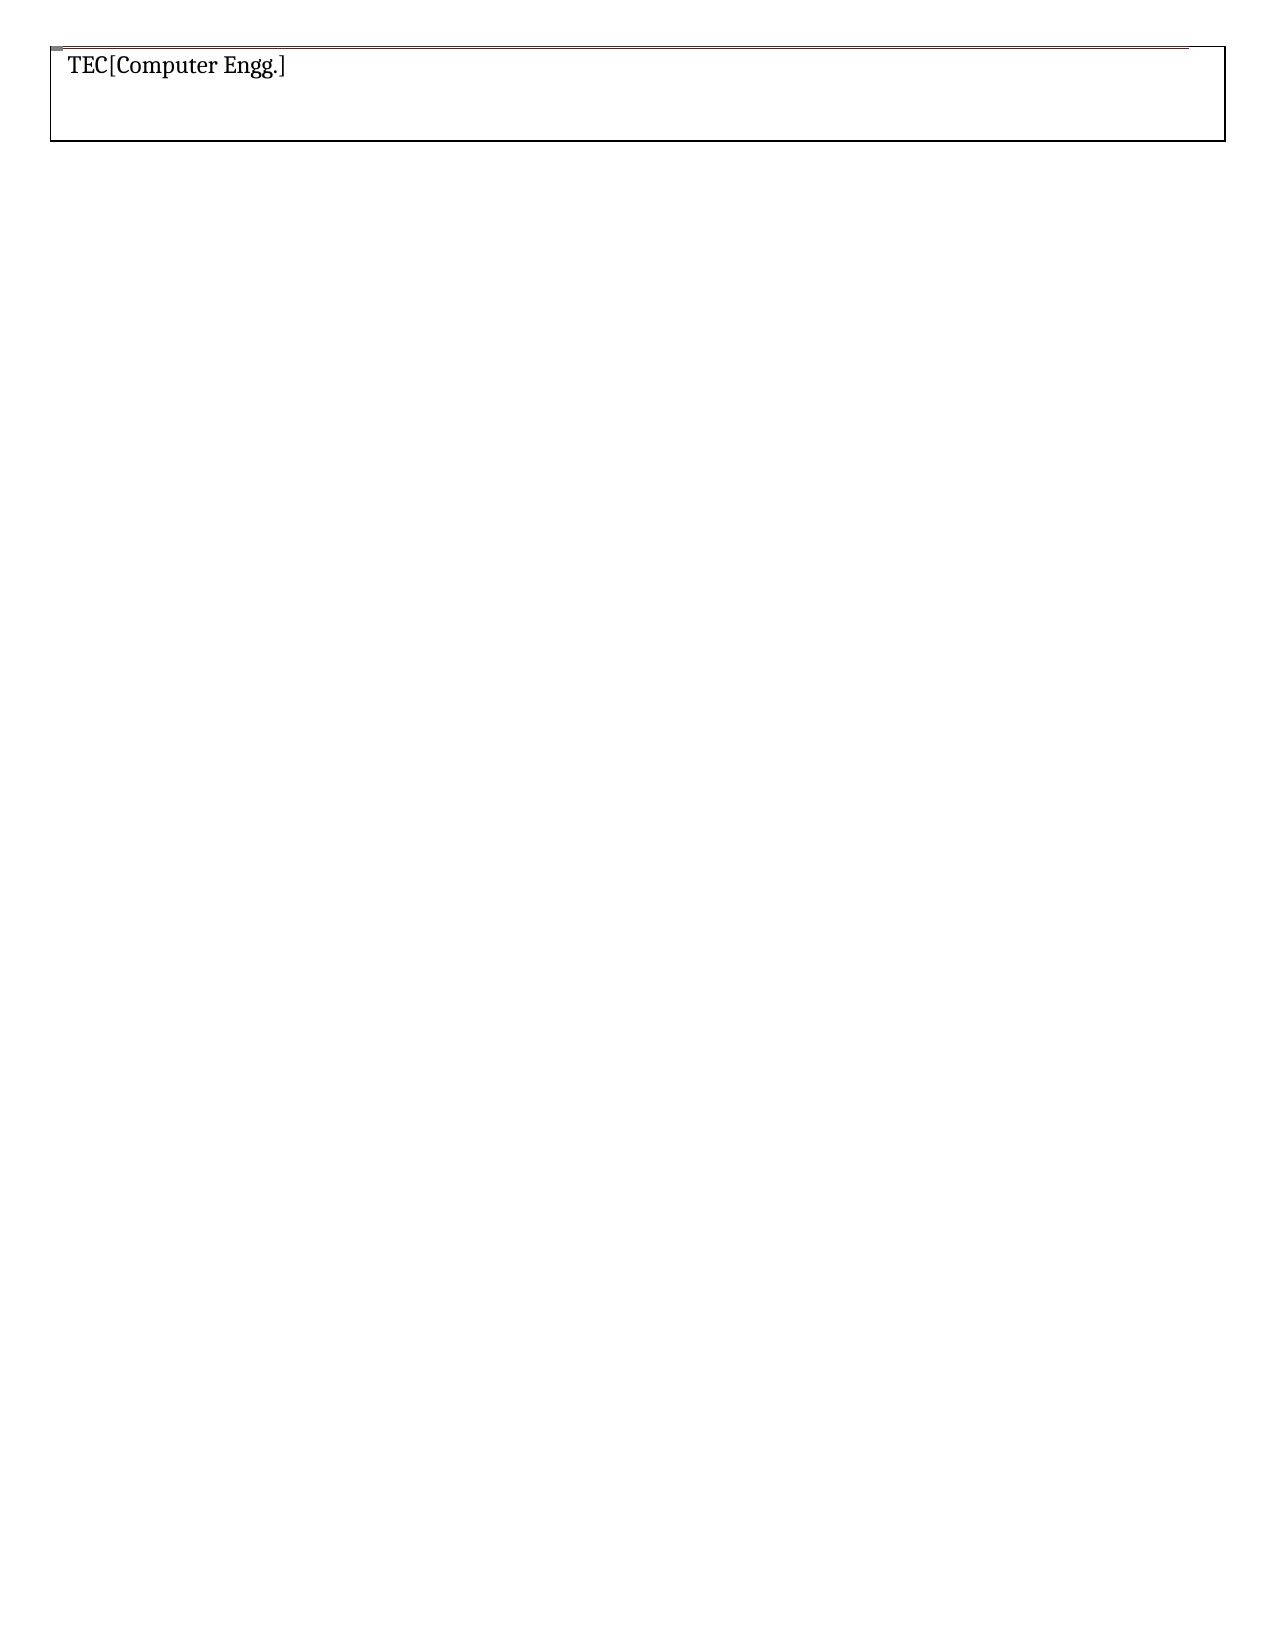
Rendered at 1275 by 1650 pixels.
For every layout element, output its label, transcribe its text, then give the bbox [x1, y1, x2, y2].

table_cell TEC[Computer Engg.] [63, 49, 1188, 140]
table_cell [51, 51, 63, 140]
